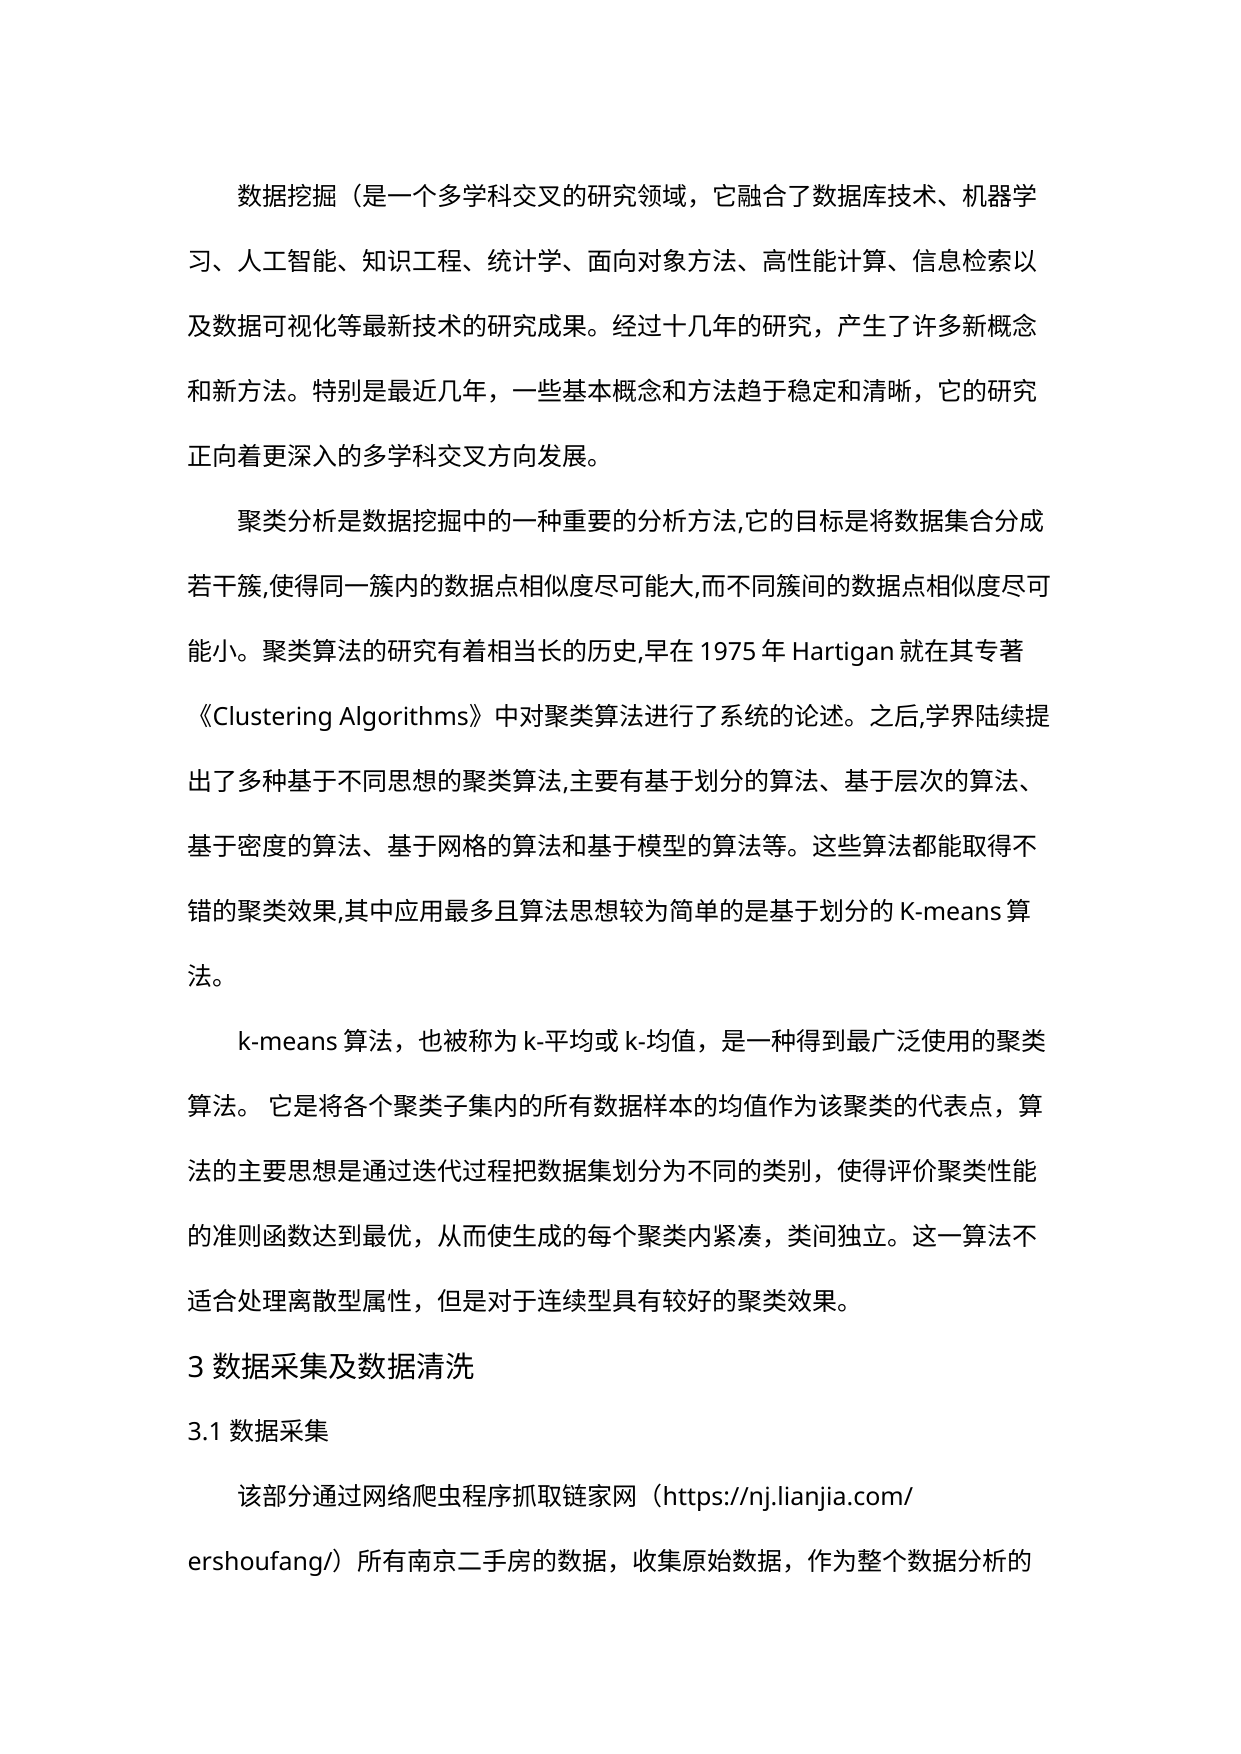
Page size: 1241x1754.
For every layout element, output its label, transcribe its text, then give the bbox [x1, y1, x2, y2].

text 聚类分析是数据挖掘中的一种重要的分析方法,它的目标是将数据集合分成若干簇,使得同一簇内的数据点相似度尽可能大,而不同簇间的数据点相似度尽可能小。聚类算法的研究有着相当长的历史,早在1975年Hartigan就在其专著《Clustering Algorithms》中对聚类算法进行了系统的论述。之后,学界陆续提出了多种基于不同思想的聚类算法,主要有基于划分的算法、基于层次的算法、基于密度的算法、基于网格的算法和基于模型的算法等。这些算法都能取得不错的聚类效果,其中应用最多且算法思想较为简单的是基于划分的K-means算法。 [187, 487, 1053, 1007]
text k-means算法，也被称为k-平均或k-均值，是一种得到最广泛使用的聚类算法。 它是将各个聚类子集内的所有数据样本的均值作为该聚类的代表点，算法的主要思想是通过迭代过程把数据集划分为不同的类别，使得评价聚类性能的准则函数达到最优，从而使生成的每个聚类内紧凑，类间独立。这一算法不适合处理离散型属性，但是对于连续型具有较好的聚类效果。 [187, 1007, 1053, 1332]
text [187, 1462, 1053, 1592]
text 3.1 数据采集 [187, 1397, 1053, 1462]
text 数据挖掘（是一个多学科交叉的研究领域，它融合了数据库技术、机器学习、人工智能、知识工程、统计学、面向对象方法、高性能计算、信息检索以及数据可视化等最新技术的研究成果。经过十几年的研究，产生了许多新概念和新方法。特别是最近几年，一些基本概念和方法趋于稳定和清晰，它的研究正向着更深入的多学科交叉方向发展。 [187, 162, 1053, 487]
text 3 数据采集及数据清洗 [187, 1332, 1053, 1397]
